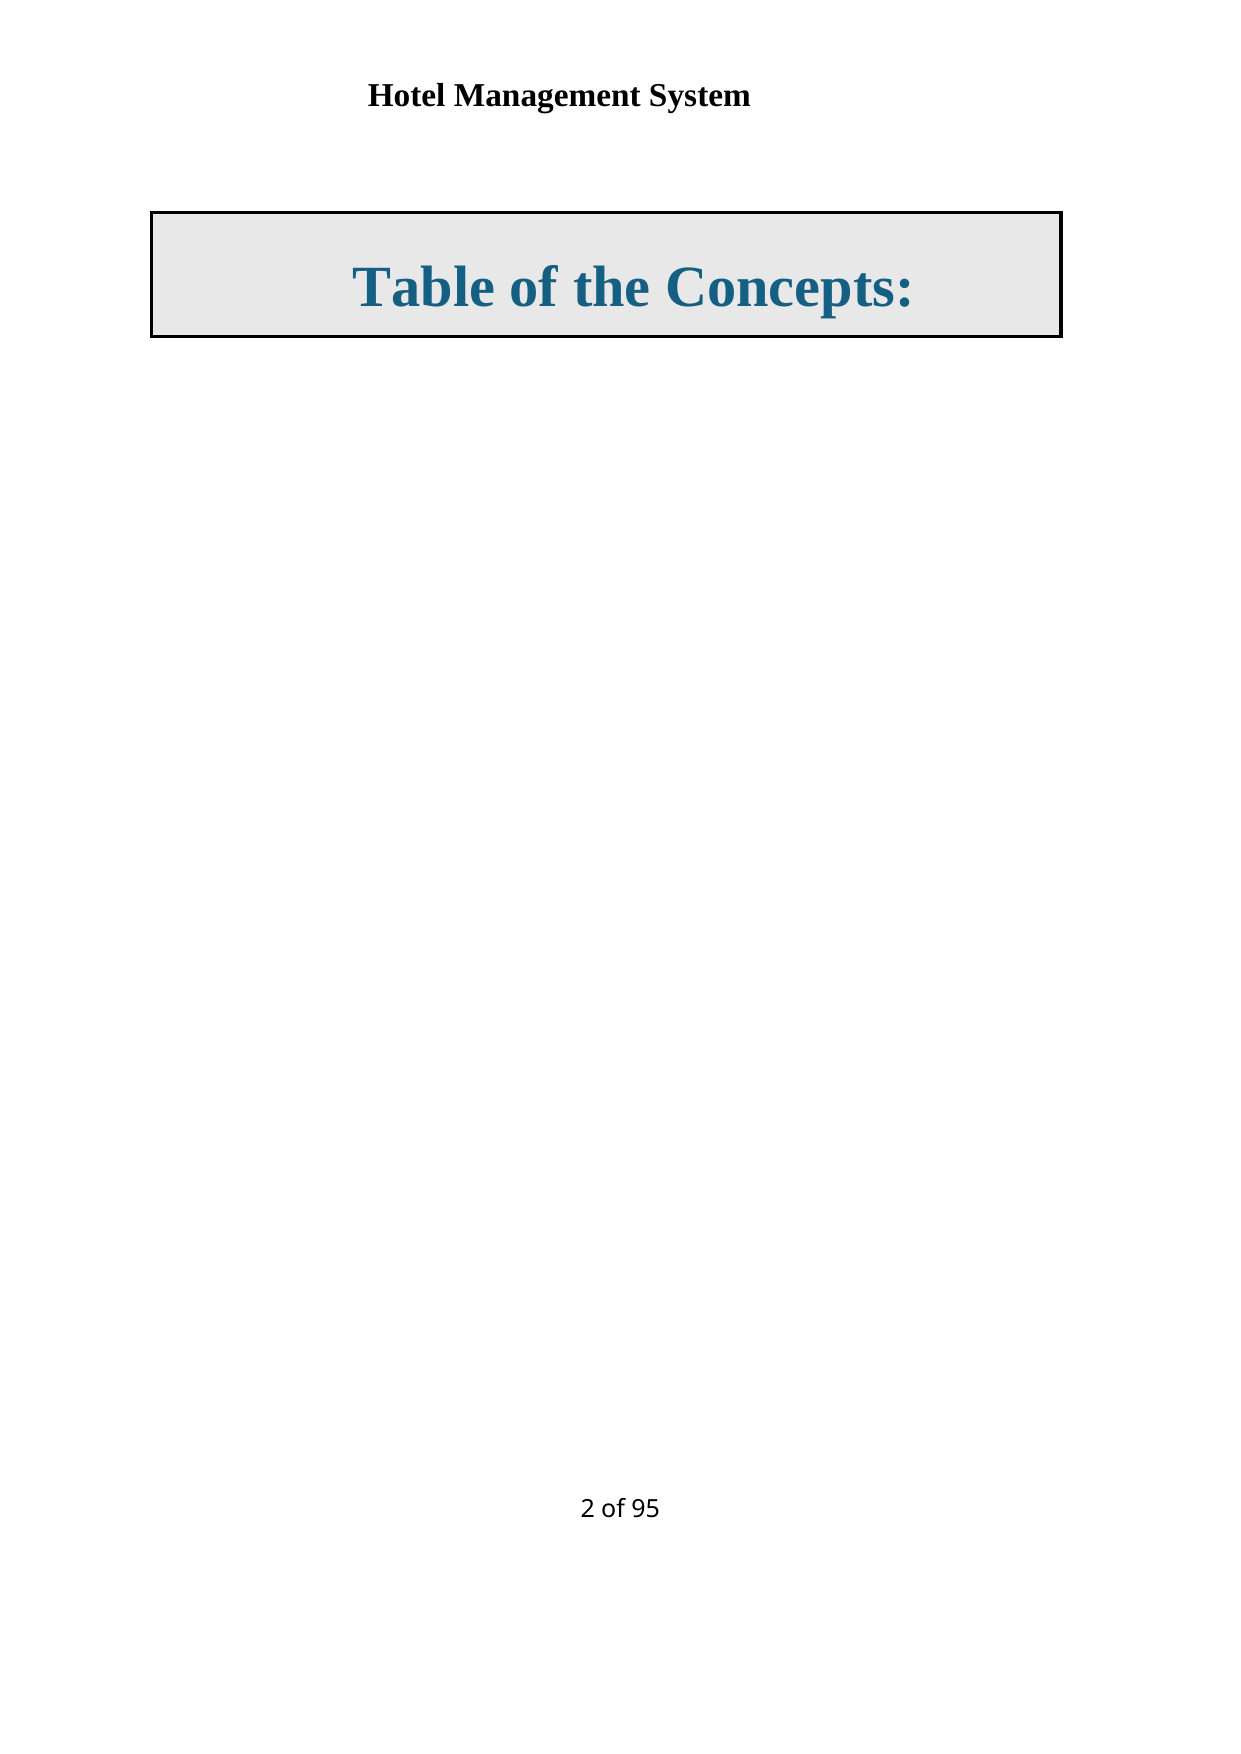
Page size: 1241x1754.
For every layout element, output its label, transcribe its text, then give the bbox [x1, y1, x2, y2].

table_header Table of the Concepts: [153, 214, 1059, 335]
